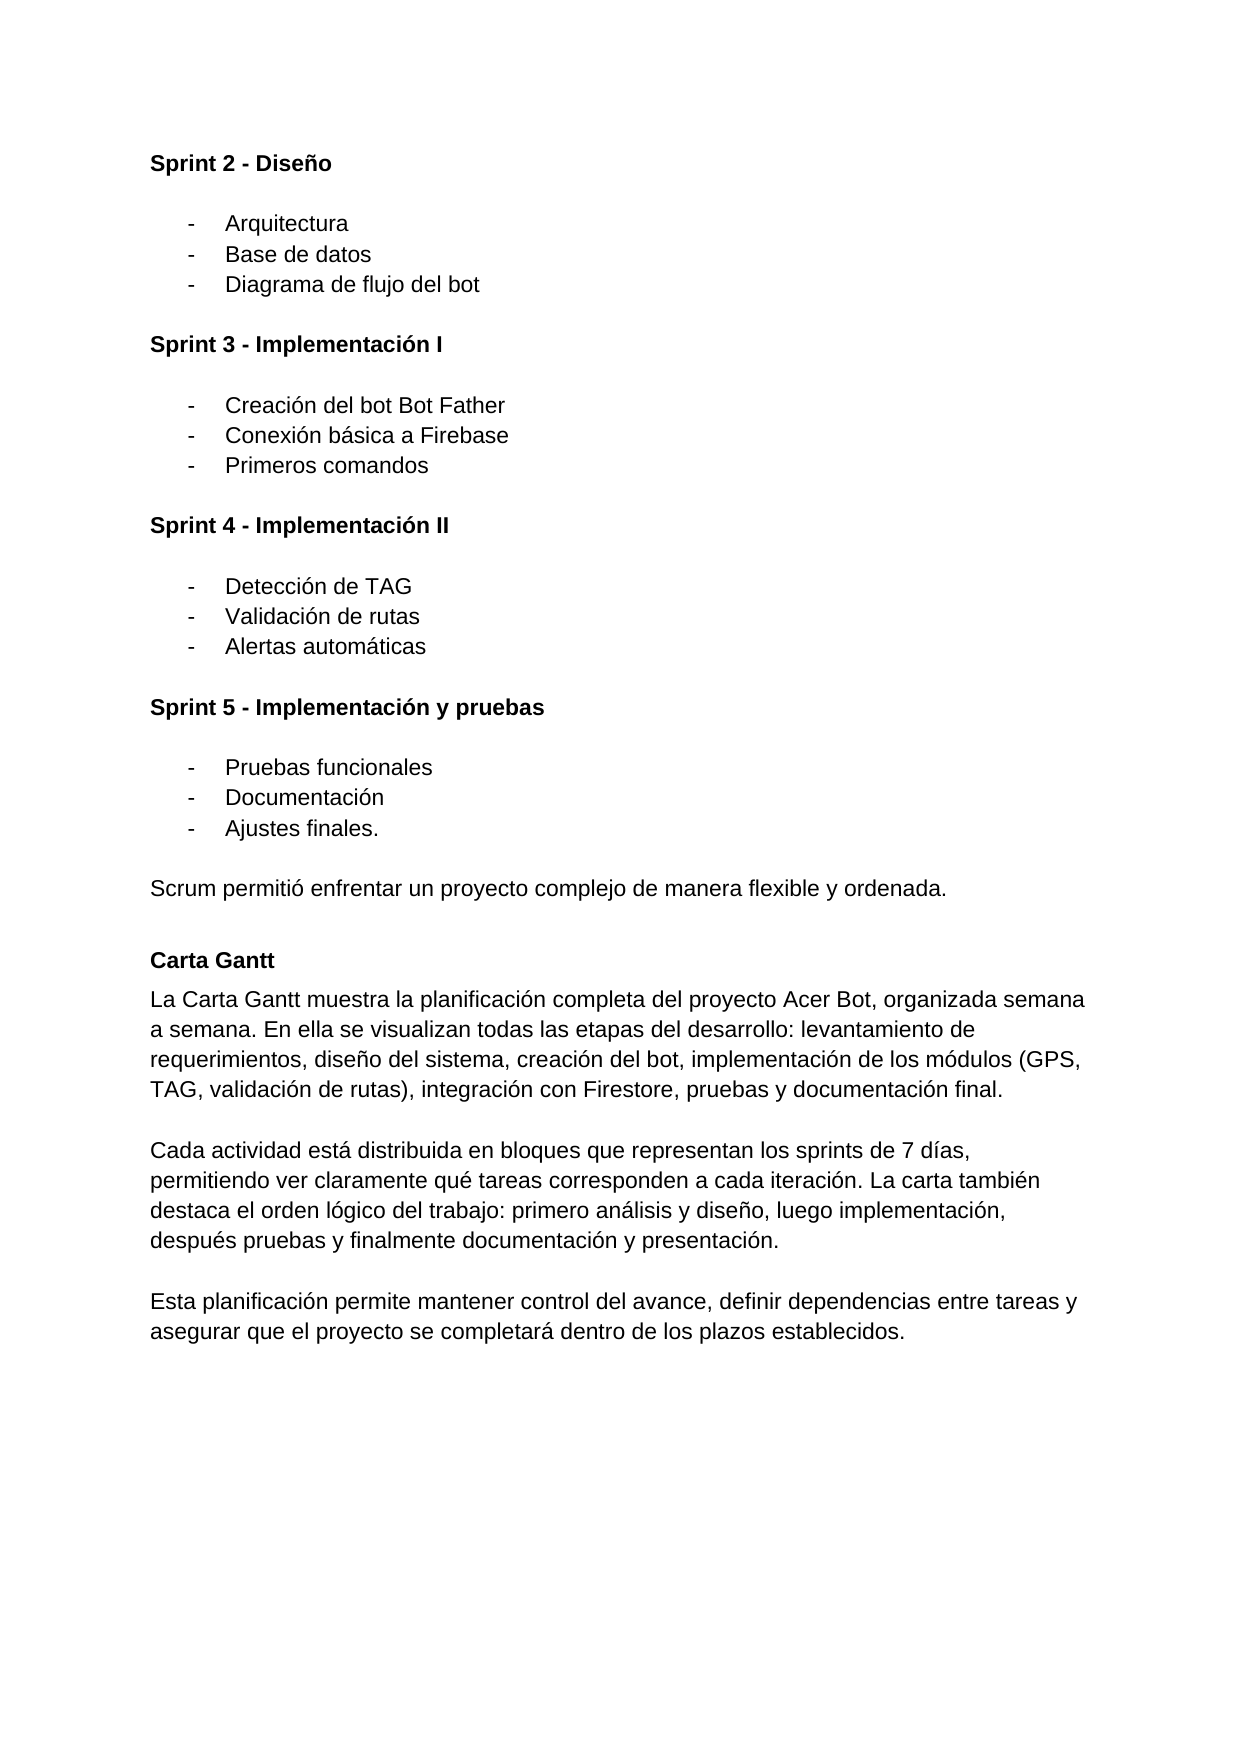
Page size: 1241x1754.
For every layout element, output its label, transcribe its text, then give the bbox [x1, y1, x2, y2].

list Base de datos [187, 241, 1090, 267]
list Diagrama de flujo del bot [187, 271, 1090, 297]
list Creación del bot Bot Father [187, 392, 1090, 418]
list Validación de rutas [187, 603, 1090, 629]
list Conexión básica a Firebase [187, 422, 1090, 448]
text Sprint 5 - Implementación y pruebas [150, 694, 1090, 720]
text Sprint 3 - Implementación I [150, 331, 1090, 358]
text La Carta Gantt muestra la planificación completa del proyecto Acer Bot, organizada semana a semana. En ella se visualizan todas las etapas del desarrollo: levantamiento de requerimientos, diseño del sistema, creación del bot, implementación de los módulos (GPS, TAG, validación de rutas), integración con Firestore, pruebas y documentación final. [150, 986, 1090, 1103]
list Detección de TAG [187, 573, 1090, 599]
text Sprint 2 - Diseño [150, 150, 1090, 176]
text Cada actividad está distribuida en bloques que representan los sprints de 7 días, permitiendo ver claramente qué tareas corresponden a cada iteración. La carta también destaca el orden lógico del trabajo: primero análisis y diseño, luego implementación, después pruebas y finalmente documentación y presentación. [150, 1137, 1090, 1254]
list Pruebas funcionales [187, 754, 1090, 781]
list Documentación [187, 784, 1090, 811]
subtitle Carta Gantt [150, 947, 1090, 973]
list Arquitectura [187, 210, 1090, 237]
text Esta planificación permite mantener control del avance, definir dependencias entre tareas y asegurar que el proyecto se completará dentro de los plazos establecidos. [150, 1288, 1090, 1344]
list Alertas automáticas [187, 633, 1090, 660]
text Sprint 4 - Implementación II [150, 512, 1090, 539]
list Primeros comandos [187, 452, 1090, 478]
list Ajustes finales. [187, 814, 1090, 841]
text Scrum permitió enfrentar un proyecto complejo de manera flexible y ordenada. [150, 875, 1090, 901]
